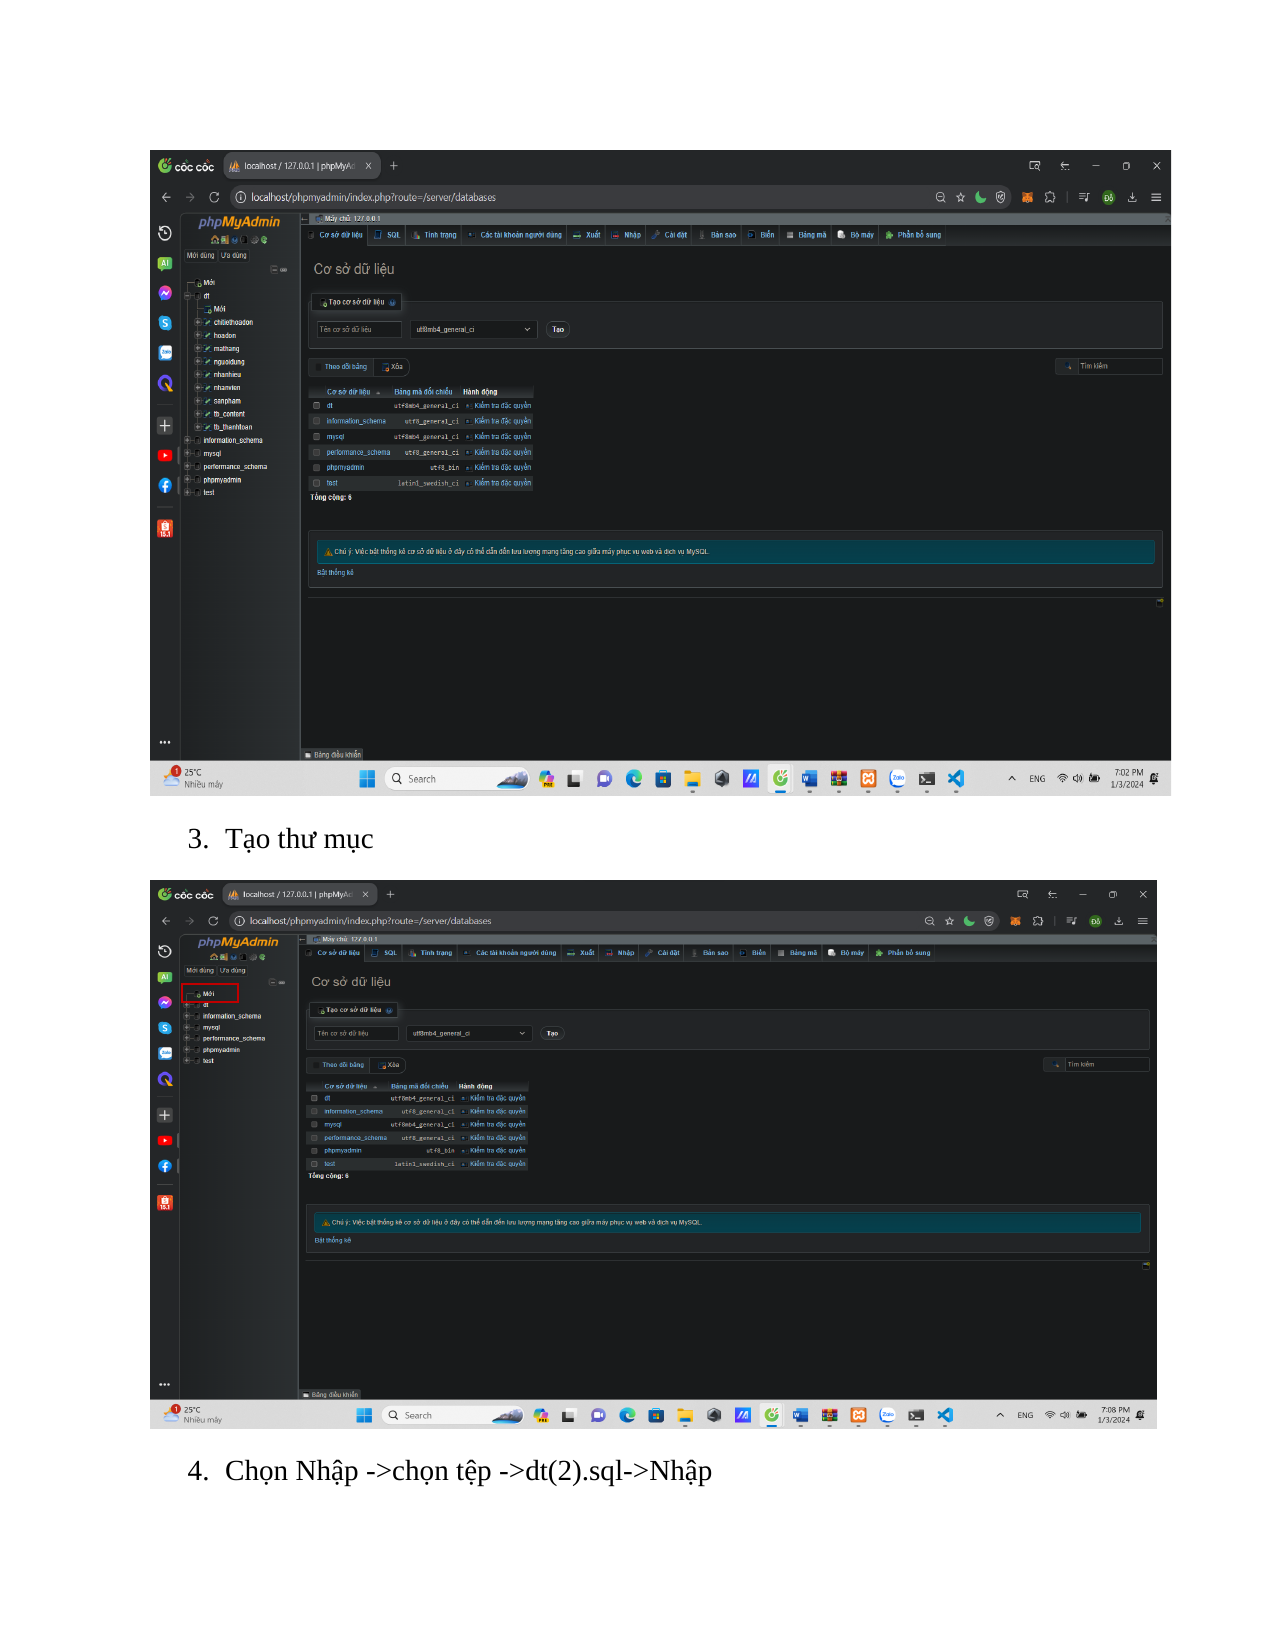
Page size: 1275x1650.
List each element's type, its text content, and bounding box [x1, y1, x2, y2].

list Chọn Nhập ->chọn tệp ->dt(2).sql->Nhập [187, 1453, 1125, 1487]
list Tạo thư mục [187, 821, 1125, 854]
picture [150, 150, 1172, 796]
picture [150, 880, 1157, 1429]
